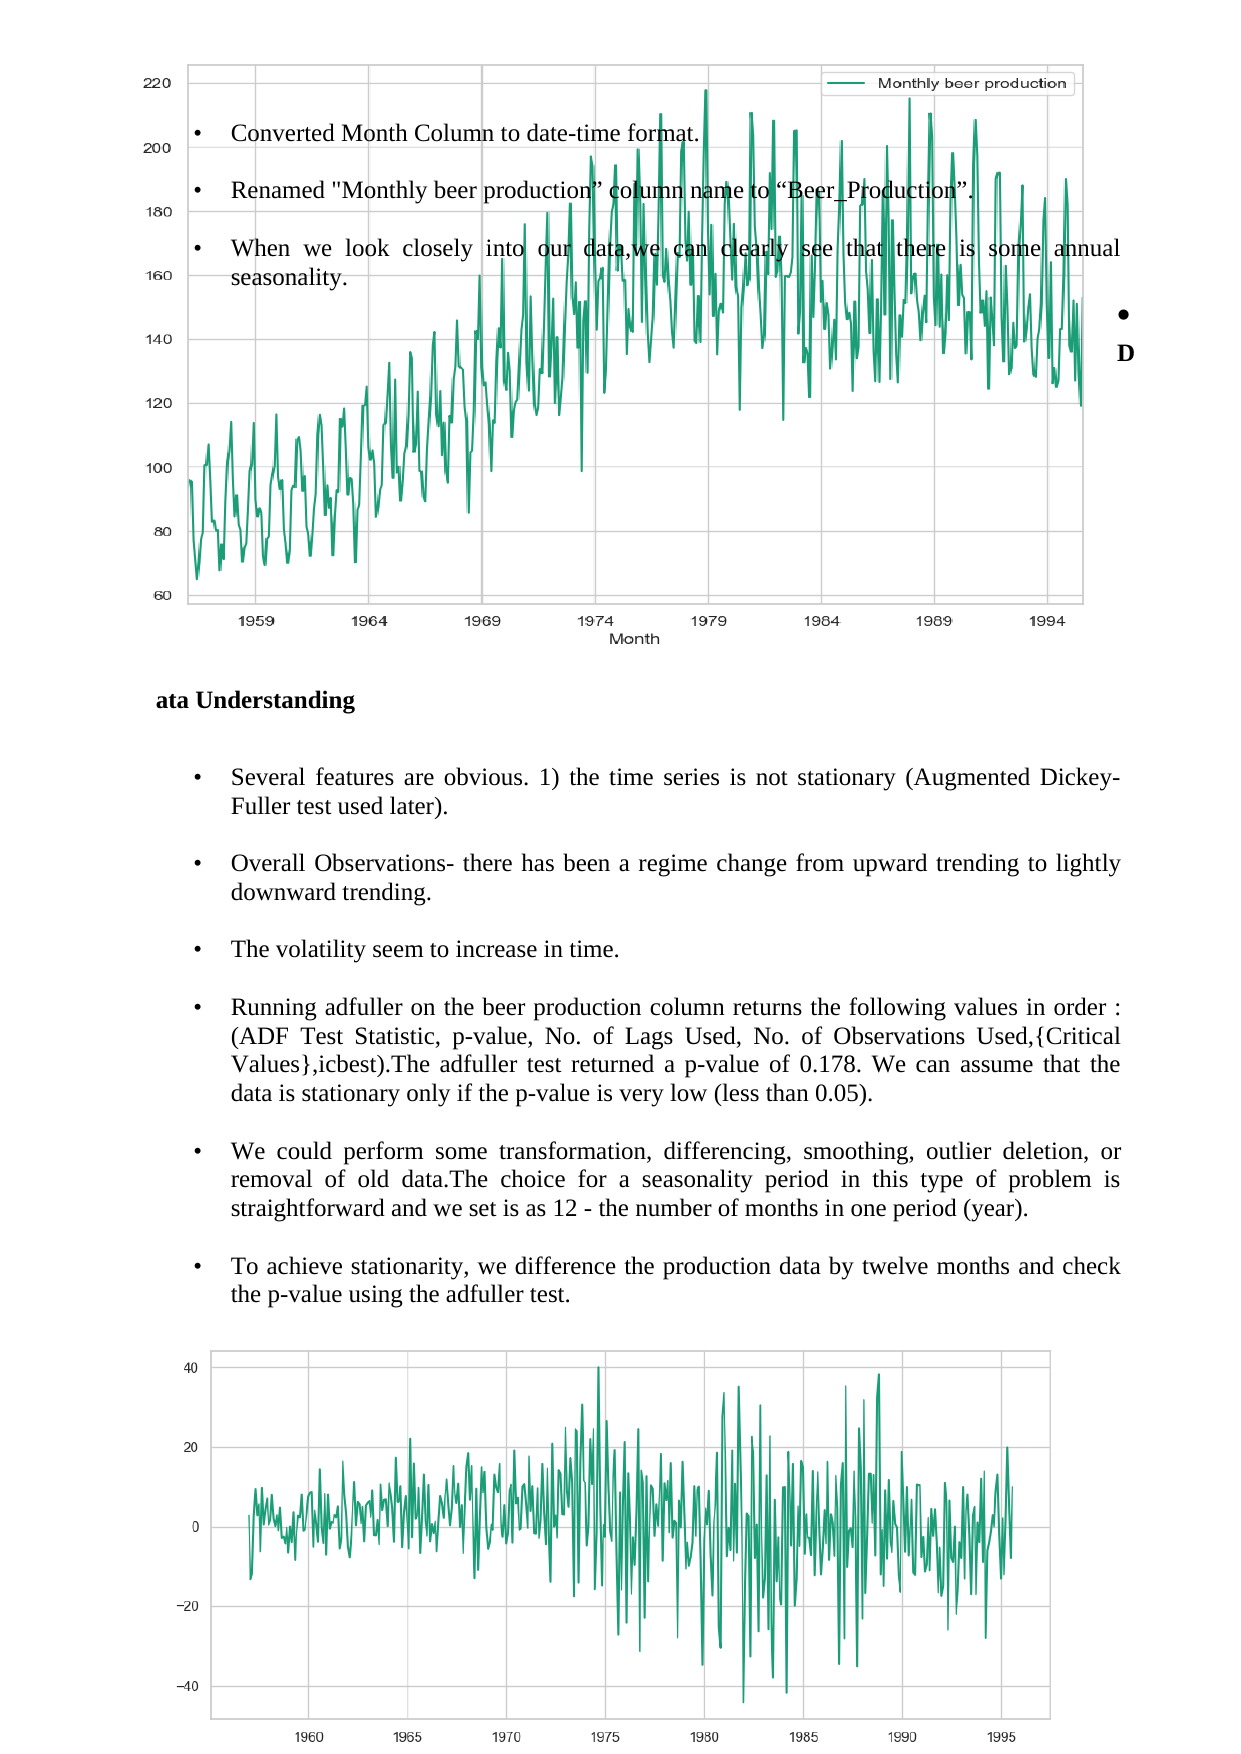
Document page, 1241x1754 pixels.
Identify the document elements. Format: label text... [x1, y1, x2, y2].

list We could perform some transformation, differencing, smoothing, outlier deletion, or removal of old data.The choice for a seasonality period in this type of problem is straightforward and we set is as 12 - the number of months in one period (year). [193, 1136, 1122, 1222]
list Several features are obvious. 1) the time series is not stationary (Augmented Dickey-Fuller test used later). [193, 762, 1122, 819]
list Converted Month Column to date-time format. [193, 118, 1122, 147]
list To achieve stationarity, we difference the production data by twelve months and check the p-value using the adfuller test. [193, 1251, 1122, 1308]
picture [134, 58, 1091, 652]
list Renamed "Monthly beer production” column name to “Beer_Production”. [193, 176, 1122, 204]
list The volatility seem to increase in time. [193, 934, 1122, 963]
list Running adfuller on the beer production column returns the following values in order : (ADF Test Statistic, p-value, No. of Lags Used, No. of Observations Used,{Critical Values},icbest).The adfuller test returned a p-value of 0.178. We can assume that the data is stationary only if the p-value is very low (less than 0.05). [193, 992, 1122, 1107]
list Overall Observations- there has been a regime change from upward trending to lightly downward trending. [193, 848, 1122, 906]
picture [168, 1342, 1056, 1753]
list When we look closely into our data,we can clearly see that there is some annual seasonality. [193, 233, 1122, 291]
